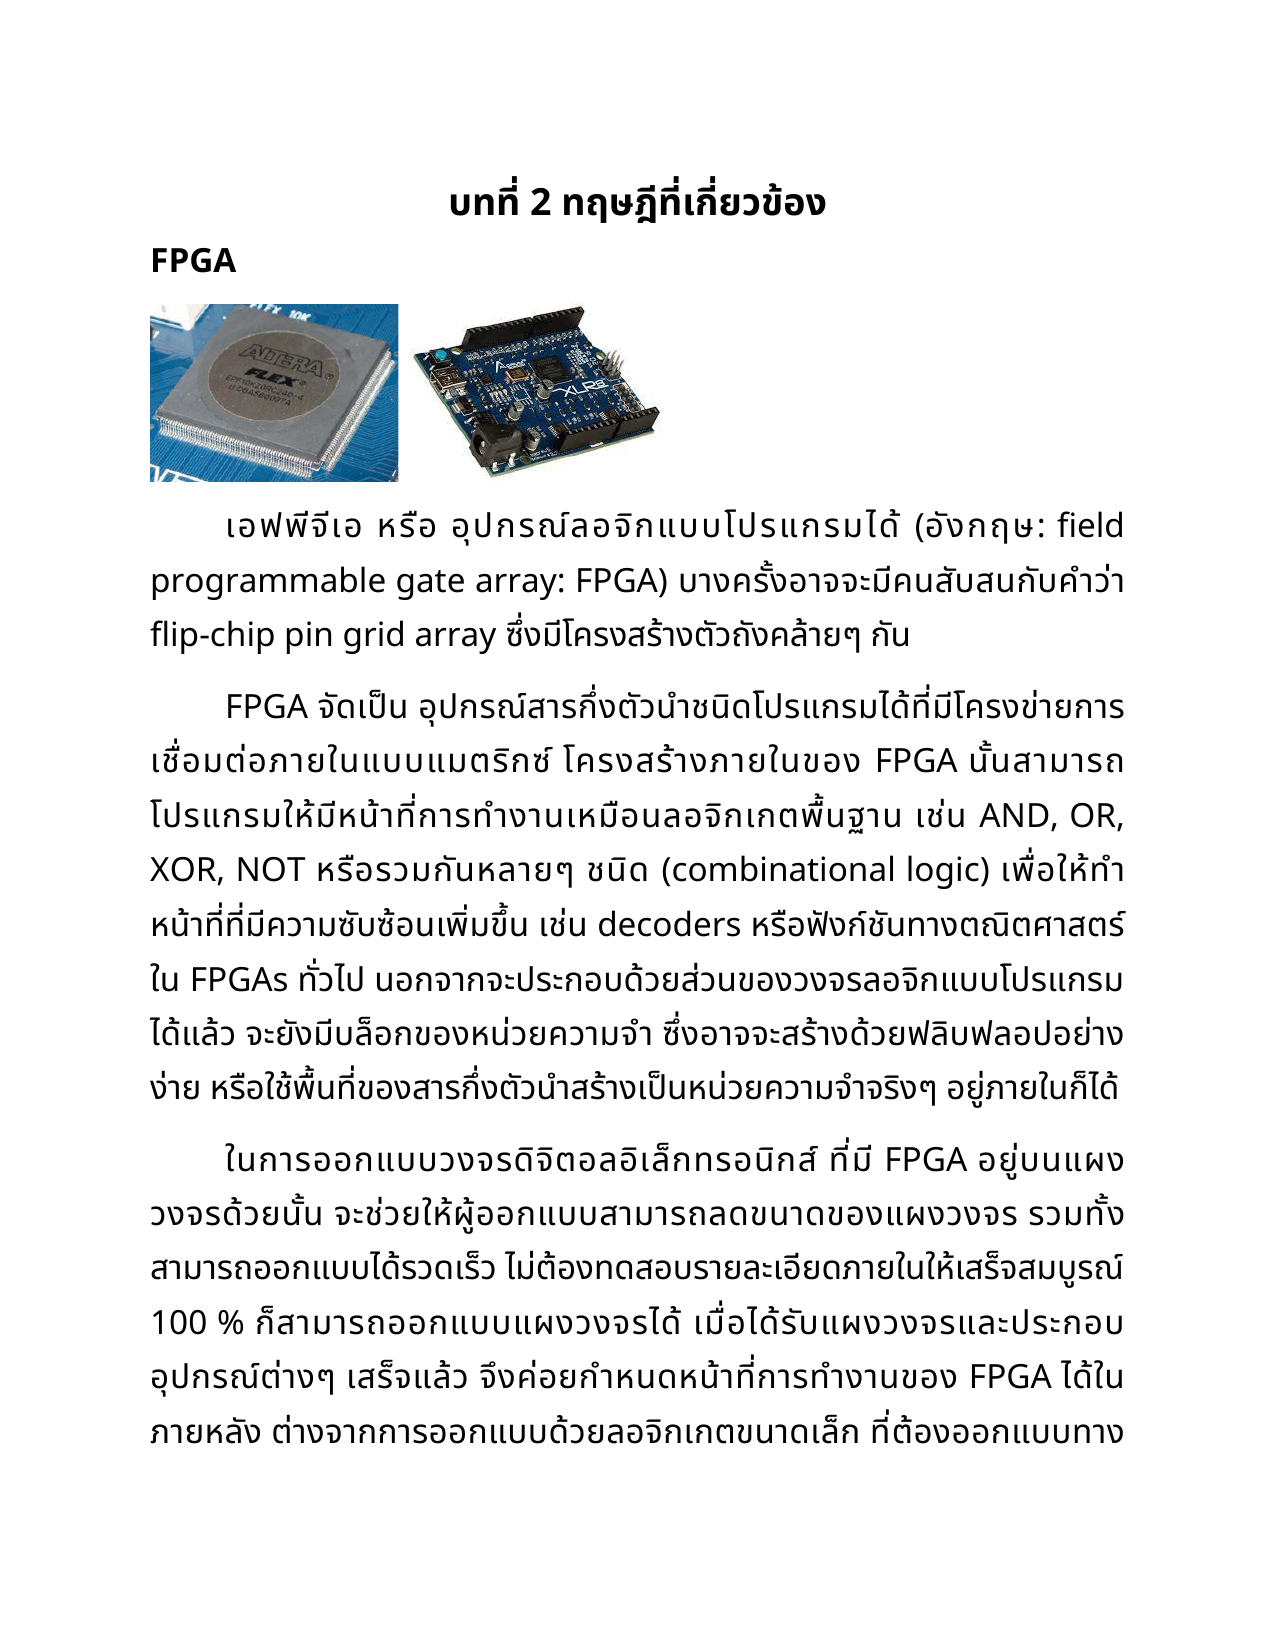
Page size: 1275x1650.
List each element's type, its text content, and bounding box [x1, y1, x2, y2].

picture [408, 302, 662, 482]
text FPGA จัดเป็น อุปกรณ์สารกึ่งตัวนำชนิดโปรแกรมได้ที่มีโครงข่ายการเชื่อมต่อภายในแบบแมตริกซ์ โครงสร้างภายในของ FPGA นั้นสามารถโปรแกรมให้มีหน้าที่การทำงานเหมือนลอจิกเกตพื้นฐาน เช่น AND, OR, XOR, NOT หรือรวมกันหลายๆ ชนิด (combinational logic) เพื่อให้ทำหน้าที่ที่มีความซับซ้อนเพิ่มขึ้น เช่น decoders หรือฟังก์ชันทางตณิตศาสตร์ ใน FPGAs ทั่วไป นอกจากจะประกอบด้วยส่วนของวงจรลอจิกแบบโปรแกรมได้แล้ว จะยังมีบล็อกของหน่วยความจำ ซึ่งอาจจะสร้างด้วยฟลิบฟลอปอย่างง่าย หรือใช้พื้นที่ของสารกึ่งตัวนำสร้างเป็นหน่วยความจำจริงๆ อยู่ภายในก็ได้ [150, 682, 1125, 1115]
picture [150, 304, 399, 482]
text เอฟพีจีเอ หรือ อุปกรณ์ลอจิกแบบโปรแกรมได้ (อังกฤษ: field programmable gate array: FPGA) บางครั้งอาจจะมีคนสับสนกับคำว่า flip-chip pin grid array ซึ่งมีโครงสร้างตัวถังคล้ายๆ กัน [150, 502, 1125, 662]
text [150, 1135, 1125, 1458]
text FPGA [150, 236, 1125, 282]
subtitle บทที่ 2 ทฤษฎีที่เกี่ยวข้อง [150, 175, 1125, 232]
